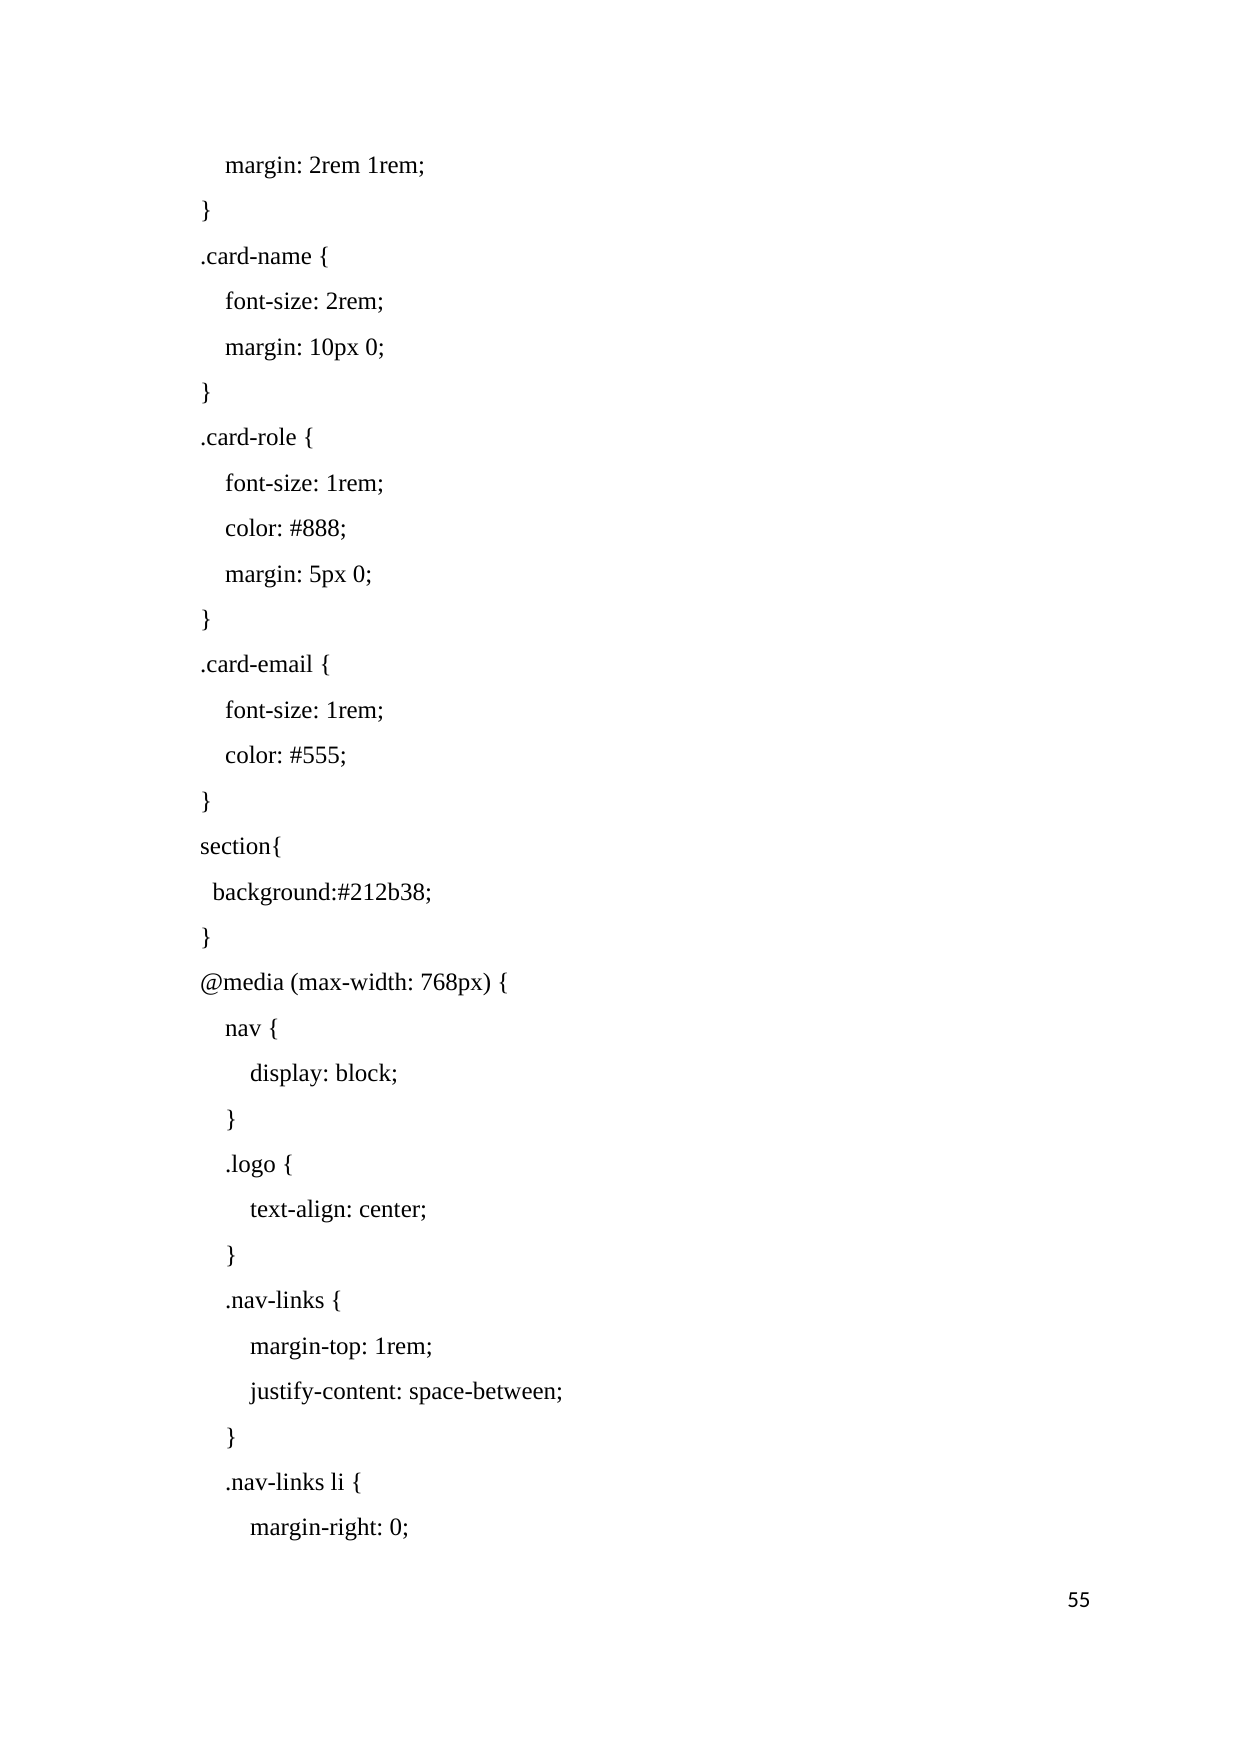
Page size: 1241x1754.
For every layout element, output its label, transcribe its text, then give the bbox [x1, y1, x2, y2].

text background:#212b38; [187, 877, 1090, 905]
text } [187, 786, 1090, 814]
text } [187, 604, 1090, 633]
text margin: 5px 0; [187, 559, 1090, 587]
text } [187, 1422, 1090, 1450]
text text-align: center; [187, 1194, 1090, 1223]
text font-size: 1rem; [187, 468, 1090, 497]
text margin: 10px 0; [187, 332, 1090, 360]
text .card-role { [187, 422, 1090, 451]
text nav { [187, 1013, 1090, 1042]
text margin: 2rem 1rem; [187, 150, 1090, 179]
text display: block; [187, 1058, 1090, 1087]
text } [187, 1240, 1090, 1269]
text font-size: 2rem; [187, 286, 1090, 315]
text .nav-links li { [187, 1467, 1090, 1496]
text margin-top: 1rem; [187, 1331, 1090, 1359]
text .nav-links { [187, 1285, 1090, 1314]
text .card-email { [187, 649, 1090, 678]
text @media (max-width: 768px) { [187, 967, 1090, 996]
text .card-name { [187, 241, 1090, 269]
text .logo { [187, 1149, 1090, 1178]
text } [187, 1104, 1090, 1132]
text } [187, 377, 1090, 406]
text font-size: 1rem; [187, 695, 1090, 724]
text } [187, 195, 1090, 224]
text justify-content: space-between; [187, 1376, 1090, 1405]
text section{ [187, 831, 1090, 860]
text color: #888; [187, 513, 1090, 542]
text color: #555; [187, 740, 1090, 769]
text } [187, 922, 1090, 951]
text margin-right: 0; [187, 1512, 1090, 1541]
